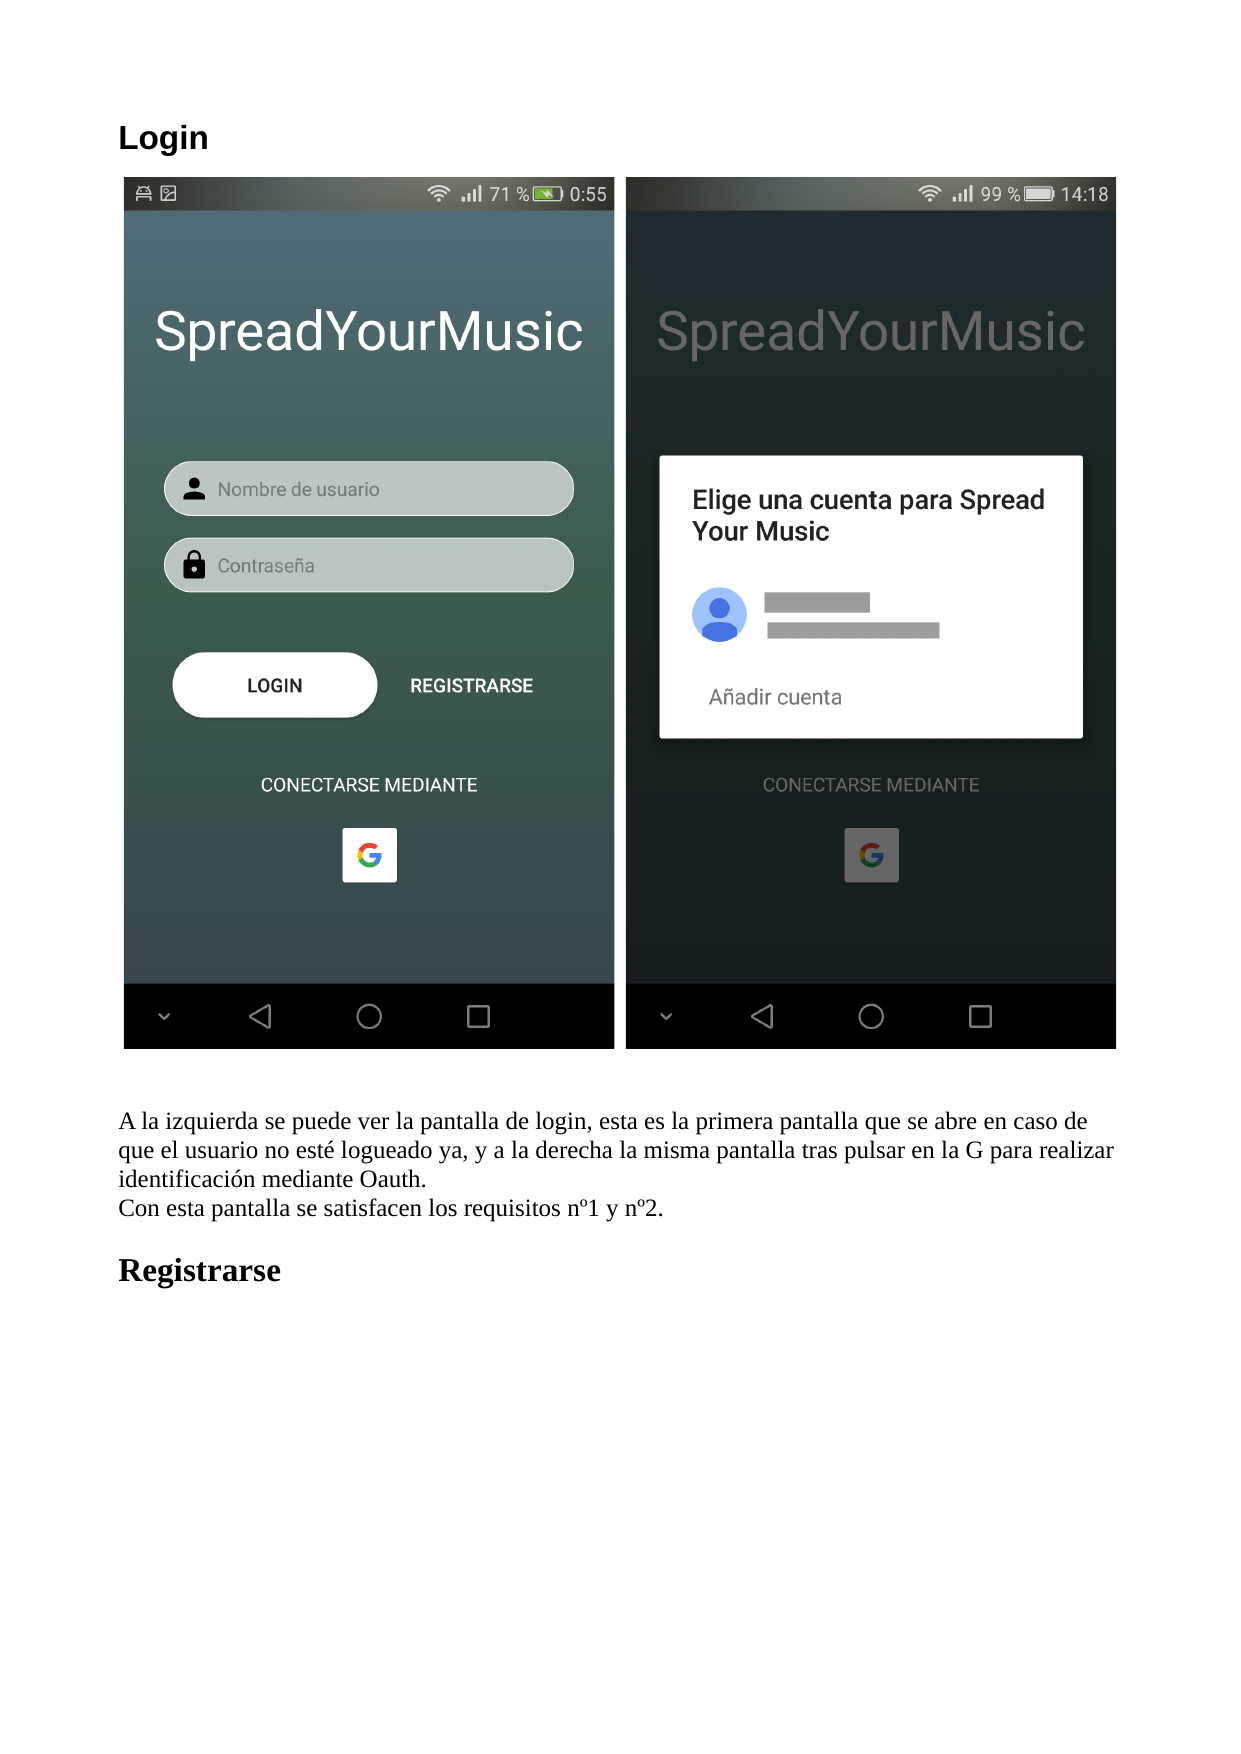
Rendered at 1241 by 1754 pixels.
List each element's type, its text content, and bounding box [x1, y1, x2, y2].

text Login [118, 118, 1122, 157]
picture [625, 177, 1117, 1049]
text Con esta pantalla se satisfacen los requisitos nº1 y nº2. [118, 1193, 1122, 1221]
text A la izquierda se puede ver la pantalla de login, esta es la primera pantalla que se abre en caso de que el usuario no esté logueado ya, y a la derecha la misma pantalla tras pulsar en la G para realizar identificación mediante Oauth. [118, 1106, 1122, 1193]
table_header [620, 177, 1122, 1078]
picture [123, 177, 615, 1049]
table_header [118, 177, 620, 1078]
text Registrarse [118, 1250, 1122, 1288]
